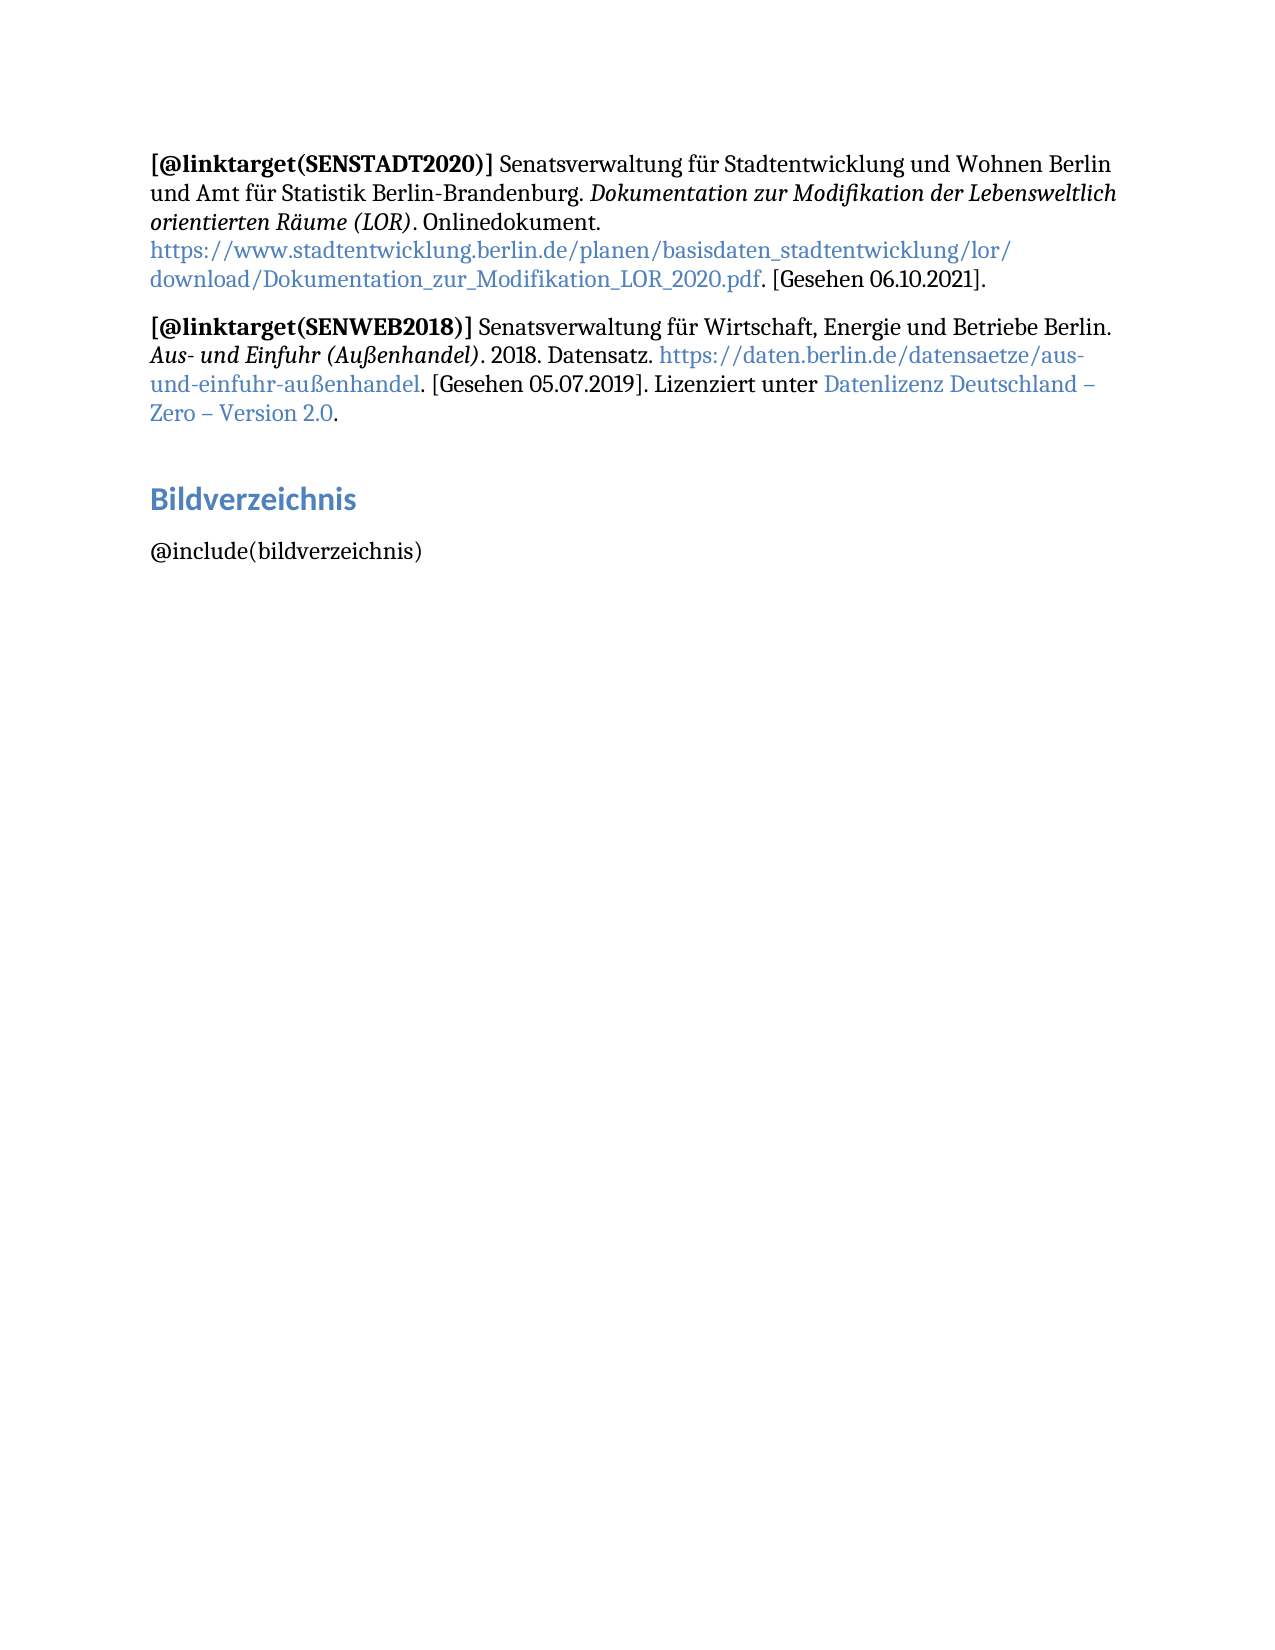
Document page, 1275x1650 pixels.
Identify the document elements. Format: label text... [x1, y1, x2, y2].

text [@linktarget(SENWEB2018)] Senatsverwaltung für Wirtschaft, Energie und Betriebe Berlin. Aus- und Einfuhr (Außenhandel). 2018. Datensatz. https://daten.berlin.de/datensaetze/aus-und-einfuhr-außenhandel. [Gesehen 05.07.2019]. Lizenziert unter Datenlizenz Deutschland – Zero – Version 2.0. [150, 312, 1125, 427]
text @include(bildverzeichnis) [150, 537, 1125, 566]
subtitle Bildverzeichnis [150, 477, 1125, 518]
text [@linktarget(SENSTADT2020)] Senatsverwaltung für Stadtentwicklung und Wohnen Berlin und Amt für Statistik Berlin-Brandenburg. Dokumentation zur Modifikation der Lebensweltlich orientierten Räume (LOR). Onlinedokument. https://www.stadtentwicklung.berlin.de/planen/basisdaten_stadtentwicklung/lor/download/Dokumentation_zur_Modifikation_LOR_2020.pdf. [Gesehen 06.10.2021]. [150, 150, 1125, 294]
